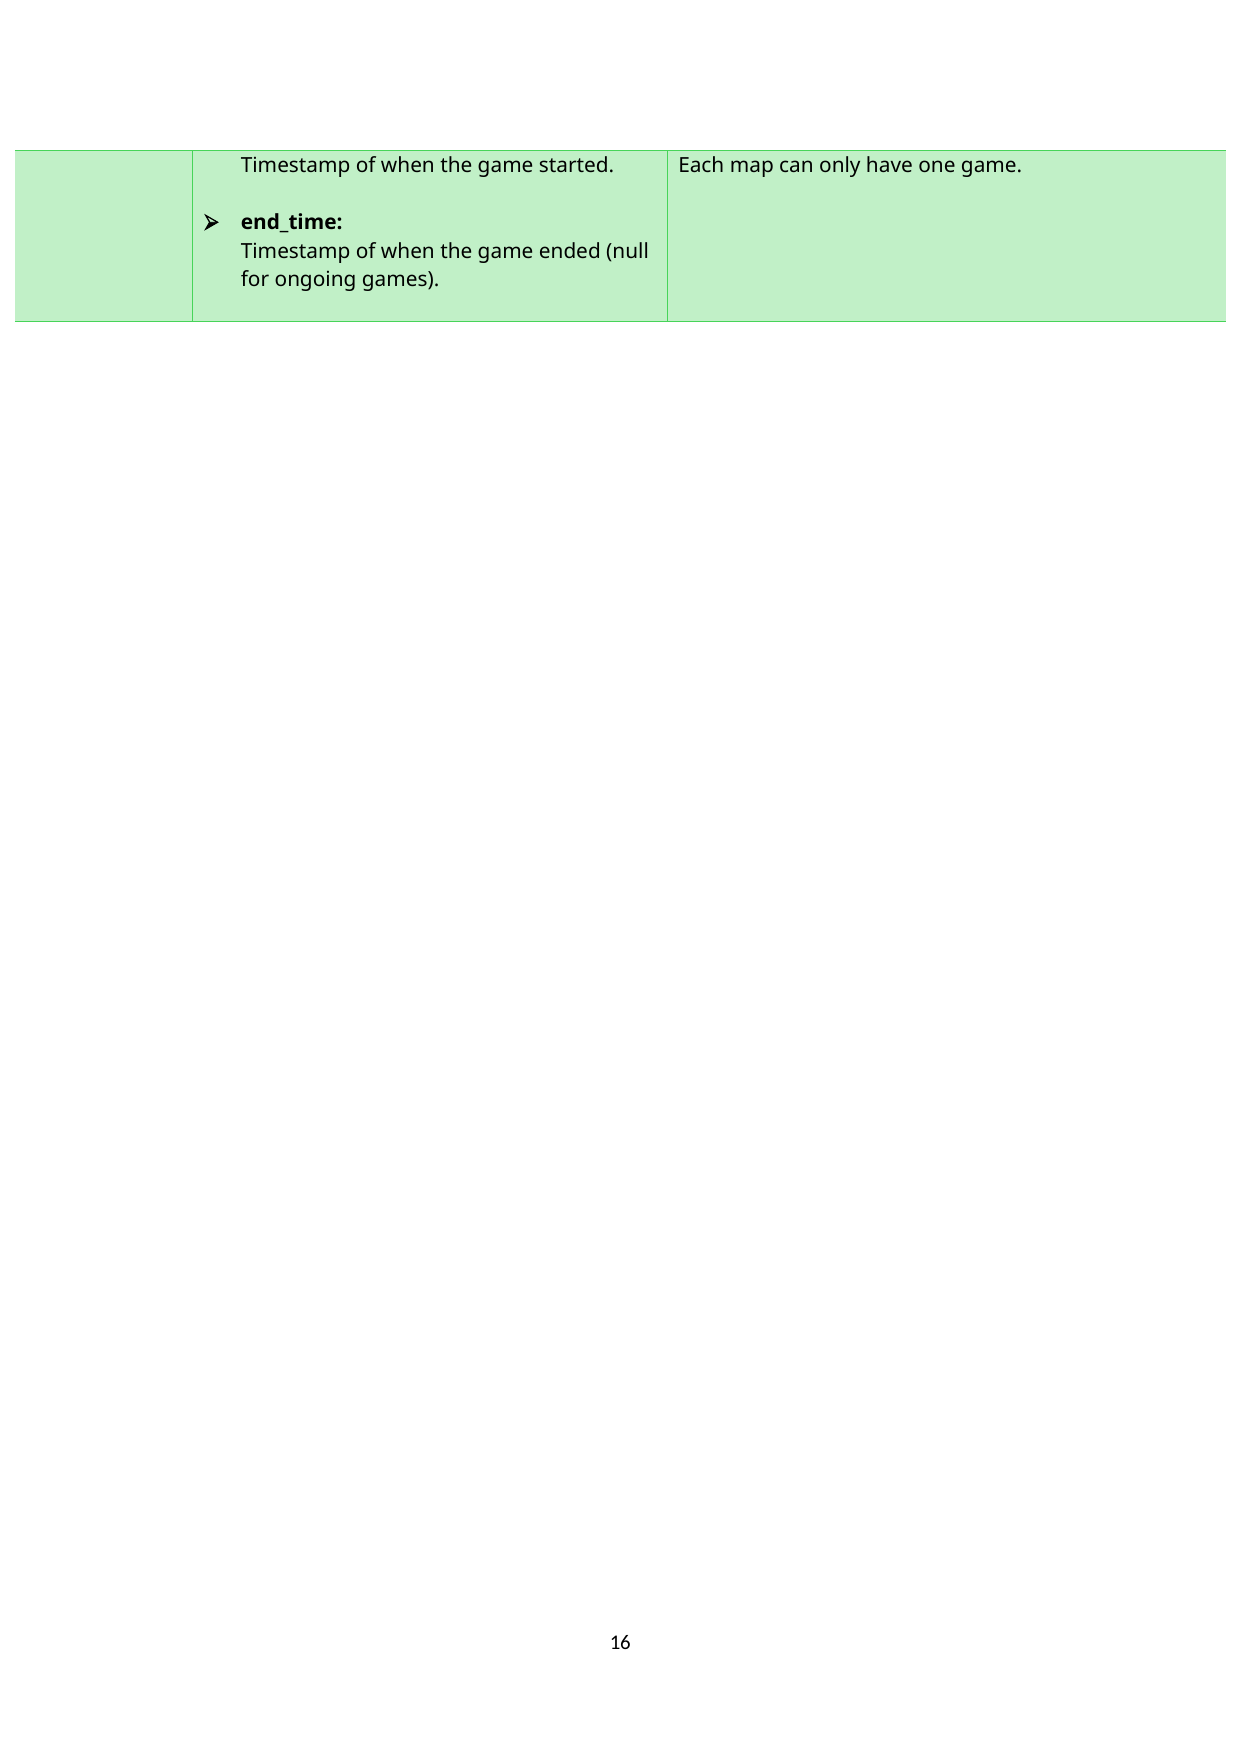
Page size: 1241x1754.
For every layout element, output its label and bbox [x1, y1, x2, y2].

table_cell [668, 151, 1226, 321]
table_cell [15, 151, 192, 321]
table_cell [193, 151, 667, 321]
